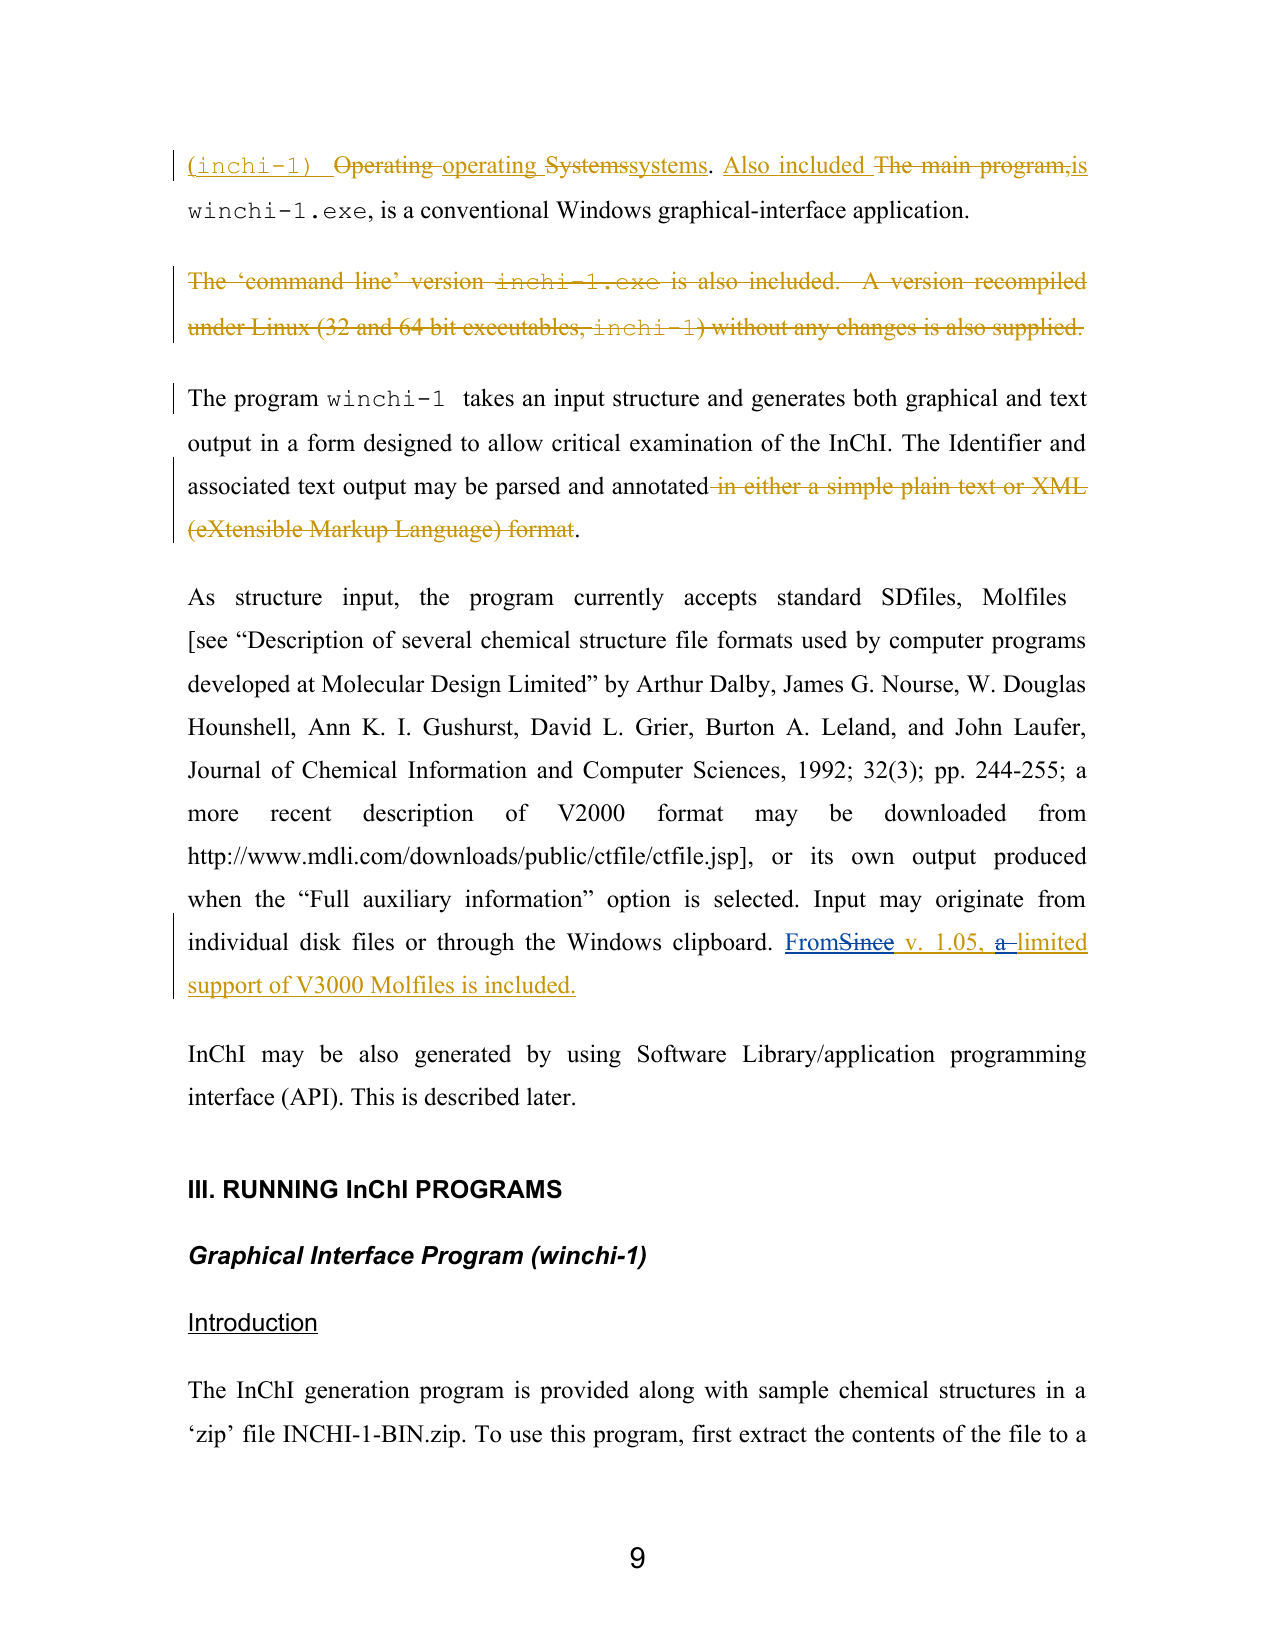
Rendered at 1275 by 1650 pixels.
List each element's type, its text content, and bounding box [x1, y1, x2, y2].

subtitle Introduction [187, 1307, 1087, 1336]
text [187, 150, 1087, 226]
text As structure input, the program currently accepts standard SDfiles, Molfiles [see “Description of several chemical structure file formats used by computer programs developed at Molecular Design Limited” by Arthur Dalby, James G. Nourse, W. Douglas Hounshell, Ann K. I. Gushurst, David L. Grier, Burton A. Leland, and John Laufer, Journal of Chemical Information and Computer Sciences, 1992; 32(3); pp. 244-255; a more recent description of V2000 format may be downloaded from http://www.mdli.com/downloads/public/ctfile/ctfile.jsp], or its own output produced when the “Full auxiliary information” option is selected. Input may originate from individual disk files or through the Windows clipboard. [187, 582, 1087, 999]
text The program winchi-1 takes an input structure and generates both graphical and text output in a form designed to allow critical examination of the InChI. The Identifier and associated text output may be parsed and annotated. [187, 383, 1087, 543]
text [187, 1376, 1087, 1447]
text InChI may be also generated by using Software Library/application programming interface (API). This is described later. [187, 1039, 1087, 1111]
subtitle Graphical Interface Program (winchi-1) [187, 1241, 1087, 1270]
subtitle III. RUNNING InChI PROGRAMS [187, 1175, 1087, 1204]
